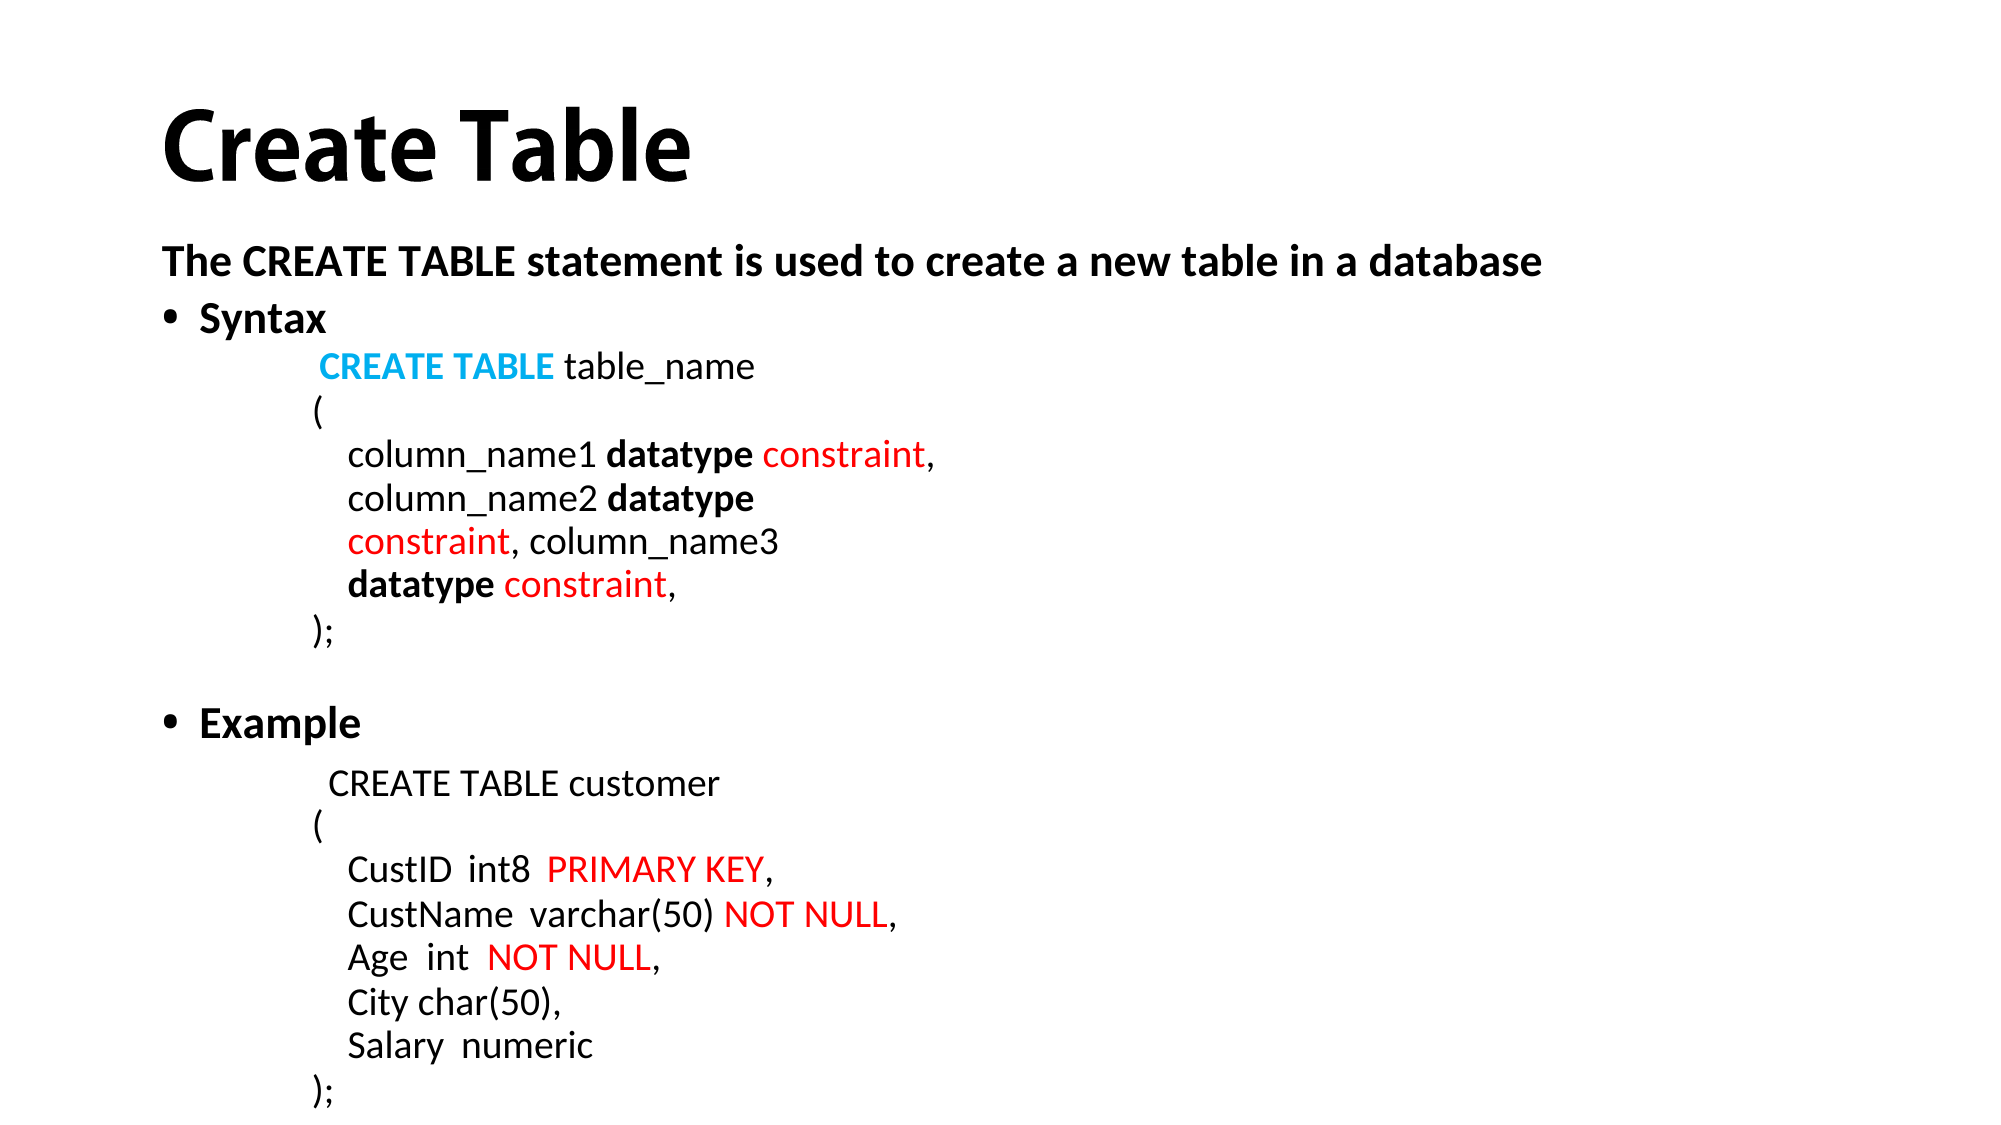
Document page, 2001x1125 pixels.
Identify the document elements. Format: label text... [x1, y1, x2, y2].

text ); [312, 1068, 1996, 1113]
list Syntax [162, 291, 1996, 345]
list Example [162, 689, 1996, 752]
text ( [312, 388, 1996, 434]
text CREATE TABLE customer [328, 758, 1996, 806]
text column_name1 datatype constraint, [347, 434, 1996, 476]
picture [161, 91, 737, 207]
text City char(50), Salary numeric [347, 980, 596, 1068]
text ); [312, 608, 1996, 652]
text CustName varchar(50) NOT NULL, Age int NOT NULL, [347, 892, 898, 980]
text ( [312, 806, 1996, 847]
text The CREATE TABLE statement is used to create a new table in a database [162, 232, 1996, 288]
text CustID int8 PRIMARY KEY, [347, 847, 1996, 891]
text column_name2 datatype constraint, column_name3 datatype constraint, [347, 477, 934, 608]
text CREATE TABLE table_name [319, 345, 1996, 388]
